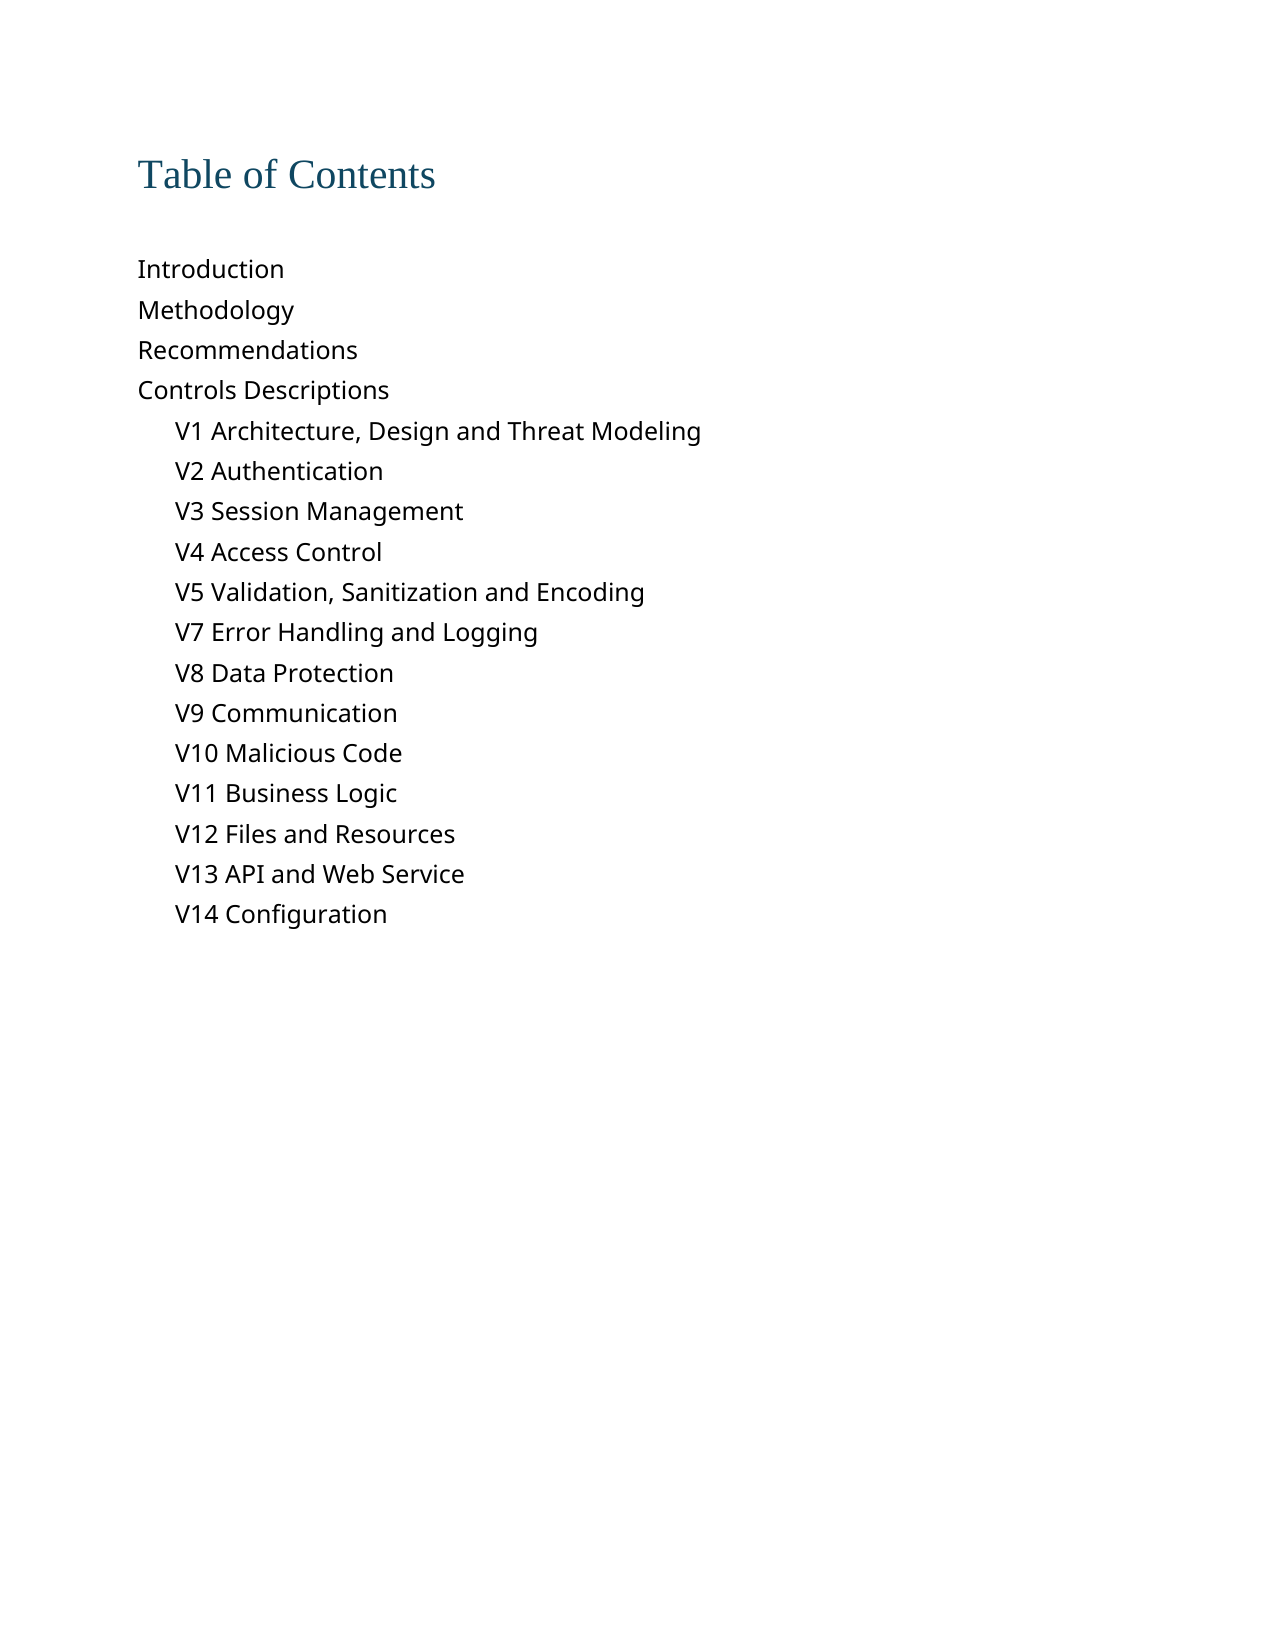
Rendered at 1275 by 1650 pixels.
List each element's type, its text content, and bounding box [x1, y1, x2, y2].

text Table of Contents [137, 150, 1047, 198]
